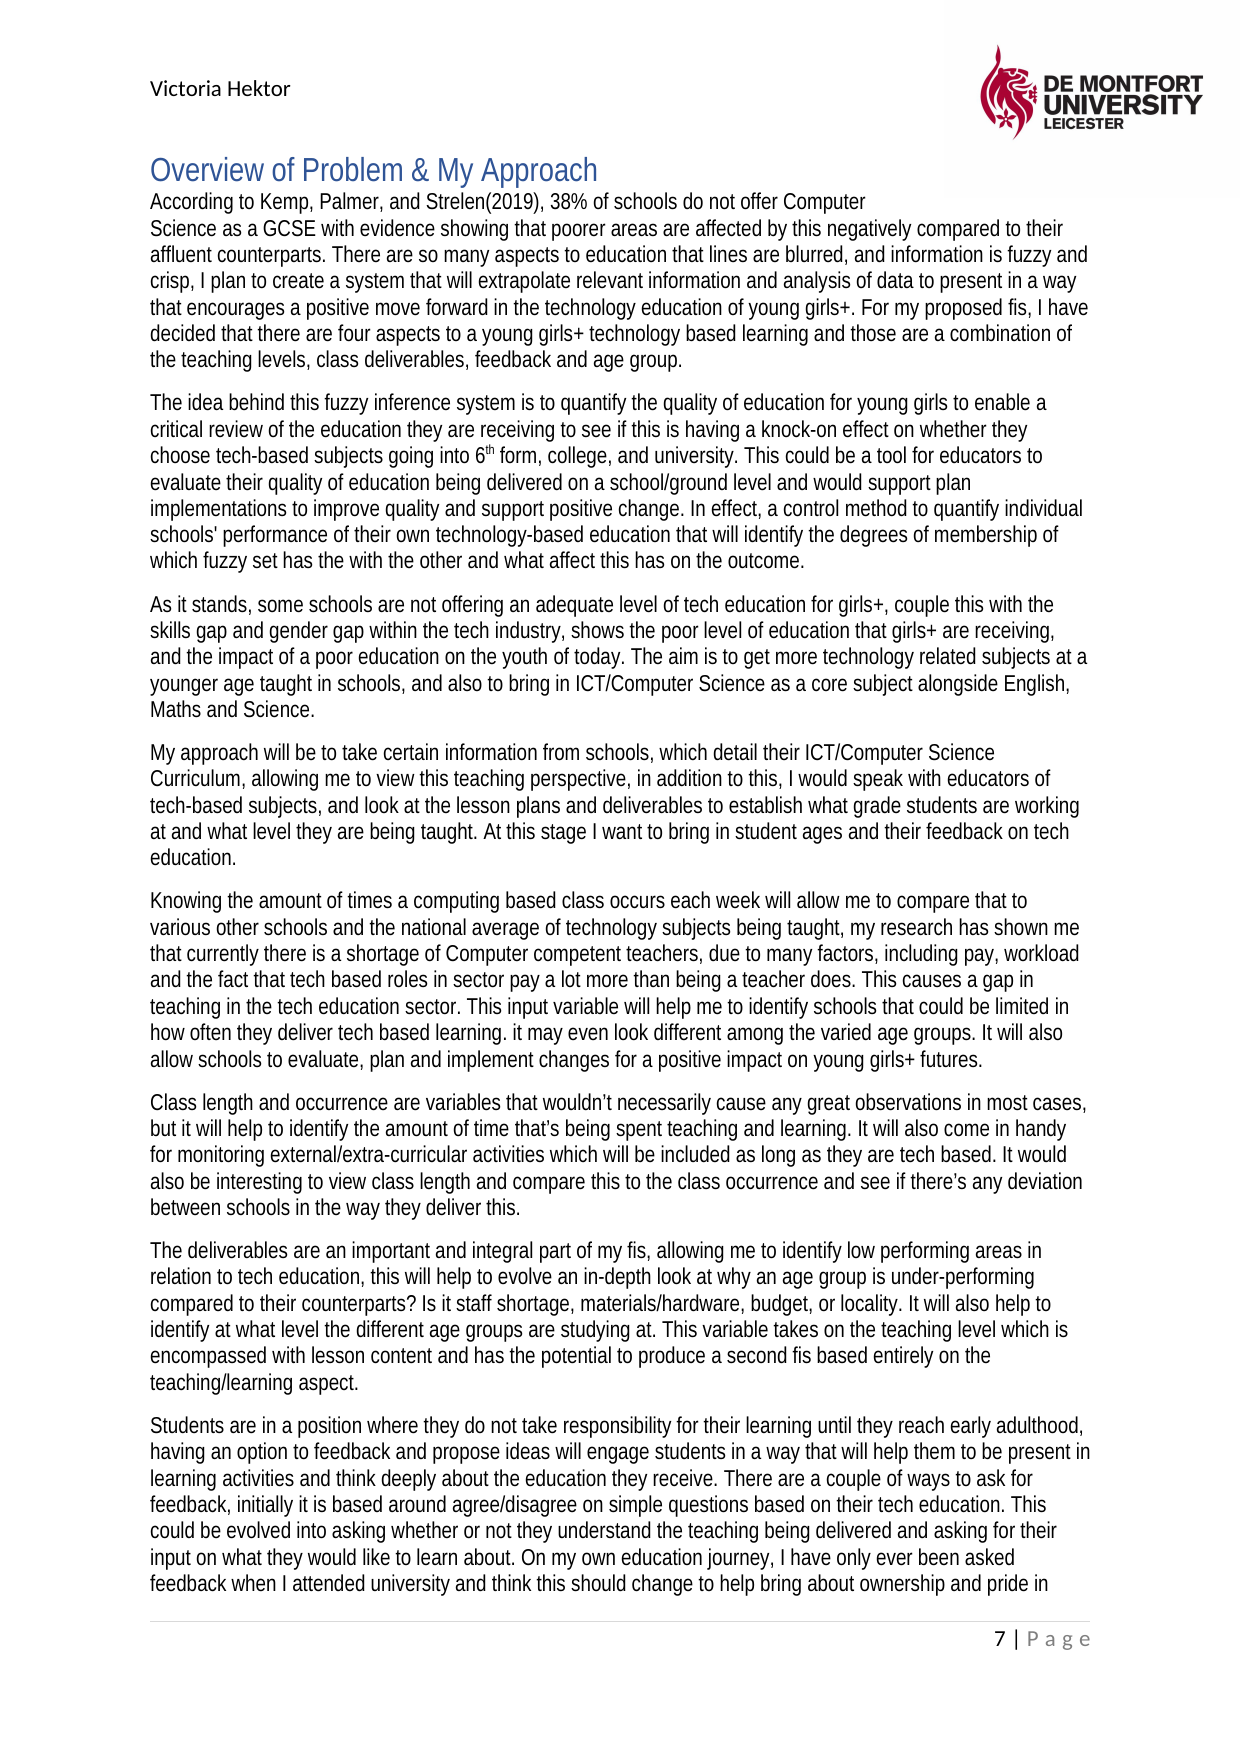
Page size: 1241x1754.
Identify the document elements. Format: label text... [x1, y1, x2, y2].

picture [943, 0, 1240, 198]
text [150, 1412, 1090, 1596]
subtitle Overview of Problem & My Approach [150, 150, 1090, 188]
text Knowing the amount of times a computing based class occurs each week will allow me to compare that to various other schools and the national average of technology subjects being taught, my research has shown me that currently there is a shortage of Computer competent teachers, due to many factors, including pay, workload and the fact that tech based roles in sector pay a lot more than being a teacher does. This causes a gap in teaching in the tech education sector. This input variable will help me to identify schools that could be limited in how often they deliver tech based learning. it may even look different among the varied age groups. It will also allow schools to evaluate, plan and implement changes for a positive impact on young girls+ futures. [150, 887, 1090, 1072]
text The idea behind this fuzzy inference system is to quantify the quality of education for young girls to enable a critical review of the education they are receiving to see if this is having a knock-on effect on whether they choose tech-based subjects going into 6th form, college, and university. This could be a tool for educators to evaluate their quality of education being delivered on a school/ground level and would support plan implementations to improve quality and support positive change. In effect, a control method to quantify individual schools' performance of their own technology-based education that will identify the degrees of membership of which fuzzy set has the with the other and what affect this has on the outcome. [150, 389, 1090, 574]
text Class length and occurrence are variables that wouldn’t necessarily cause any great observations in most cases, but it will help to identify the amount of time that’s being spent teaching and learning. It will also come in handy for monitoring external/extra-curricular activities which will be included as long as they are tech based. It would also be interesting to view class length and compare this to the class occurrence and see if there’s any deviation between schools in the way they deliver this. [150, 1088, 1090, 1220]
text My approach will be to take certain information from schools, which detail their ICT/Computer Science Curriculum, allowing me to view this teaching perspective, in addition to this, I would speak with educators of tech-based subjects, and look at the lesson plans and deliverables to establish what grade students are working at and what level they are being taught. At this stage I want to bring in student ages and their feedback on tech education. [150, 739, 1090, 871]
text The deliverables are an important and integral part of my fis, allowing me to identify low performing areas in relation to tech education, this will help to evolve an in-depth look at why an age group is under-performing compared to their counterparts? Is it staff shortage, materials/hardware, budget, or locality. It will also help to identify at what level the different age groups are studying at. This variable takes on the teaching level which is encompassed with lesson content and has the potential to produce a second fis based entirely on the teaching/learning aspect. [150, 1237, 1090, 1395]
text As it stands, some schools are not offering an adequate level of tech education for girls+, couple this with the skills gap and gender gap within the tech industry, shows the poor level of education that girls+ are receiving, and the impact of a poor education on the youth of today. The aim is to get more technology related subjects at a younger age taught in schools, and also to bring in ICT/Computer Science as a core subject alongside English, Maths and Science. [150, 591, 1090, 722]
text According to Kemp, Palmer, and Strelen(2019), 38% of schools do not offer Computer Science as a GCSE with evidence showing that poorer areas are affected by this negatively compared to their affluent counterparts. There are so many aspects to education that lines are blurred, and information is fuzzy and crisp, I plan to create a system that will extrapolate relevant information and analysis of data to present in a way that encourages a positive move forward in the technology education of young girls+. For my proposed fis, I have decided that there are four aspects to a young girls+ technology based learning and those are a combination of the teaching levels, class deliverables, feedback and age group. [150, 188, 1090, 373]
